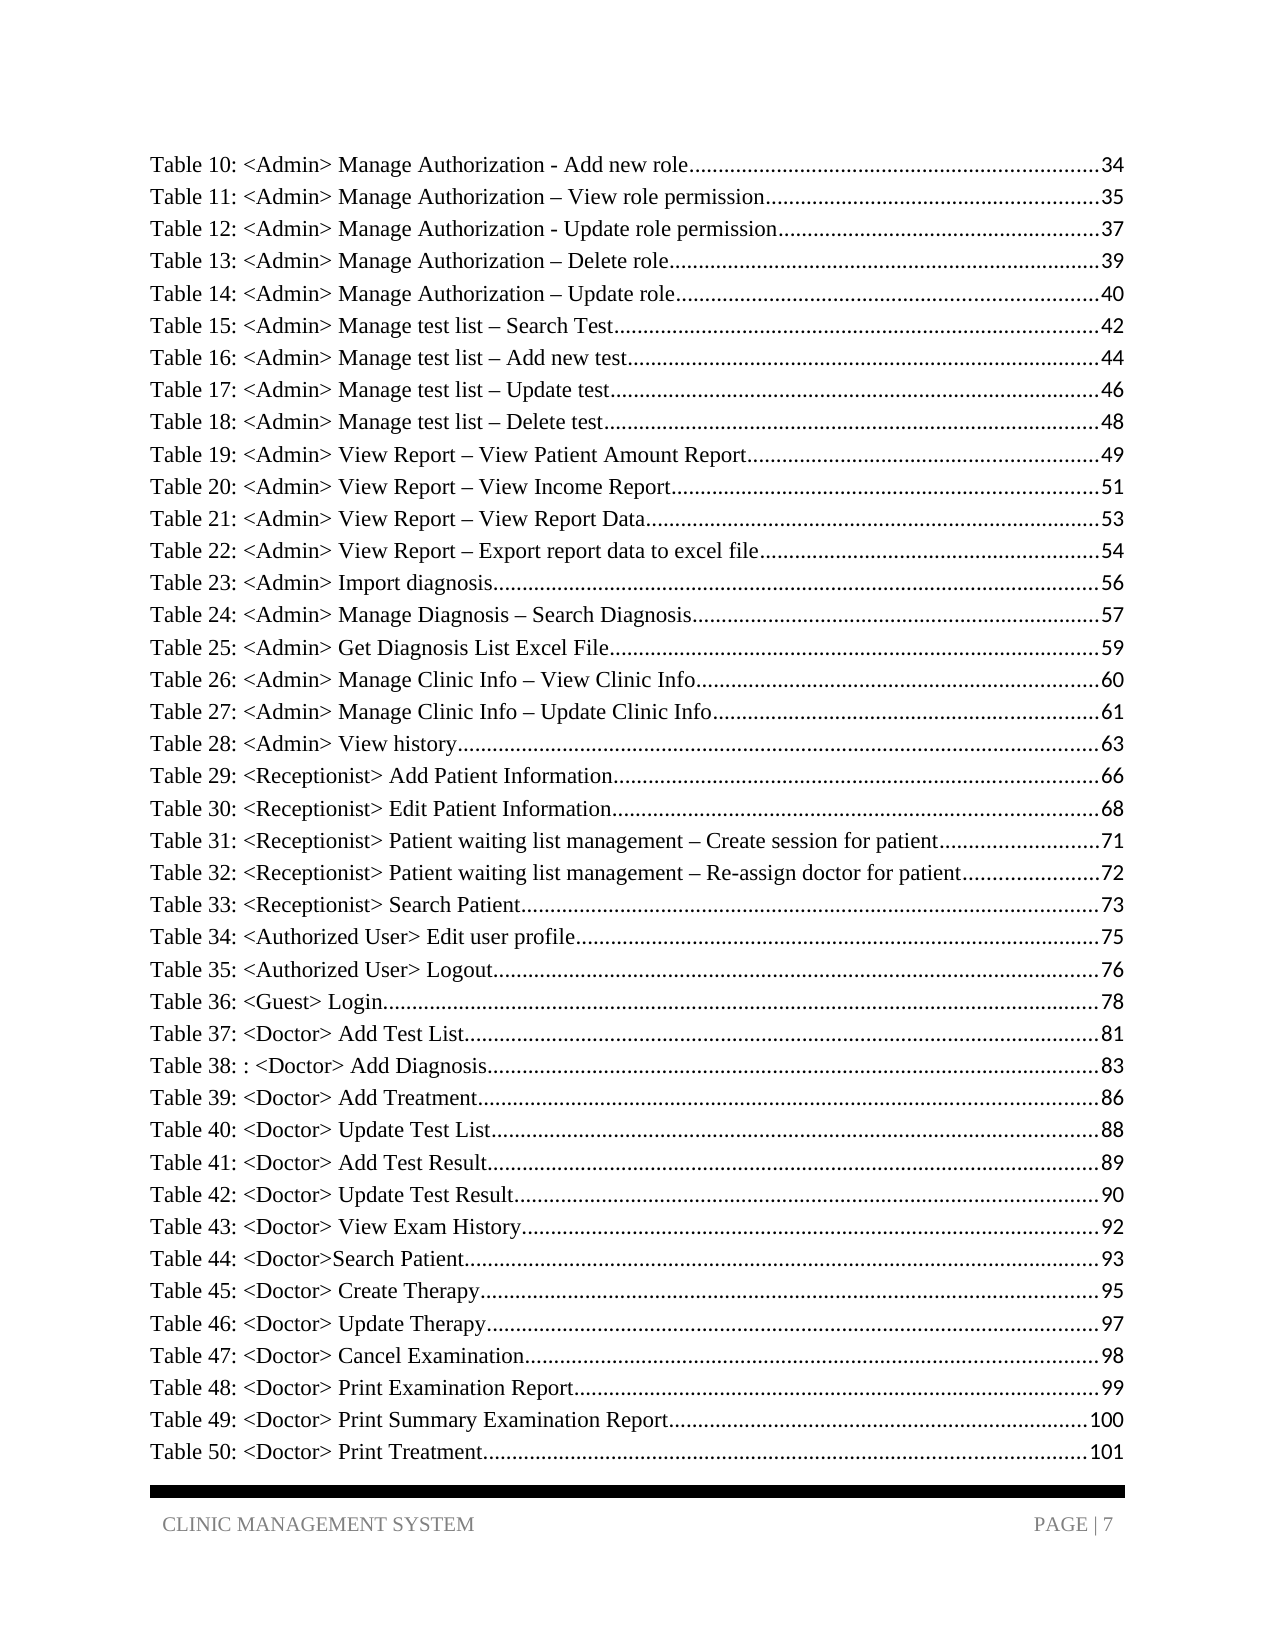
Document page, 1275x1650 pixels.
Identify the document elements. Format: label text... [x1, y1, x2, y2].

text Table 13: <Admin> Manage Authorization – Delete role 39 [150, 247, 1125, 274]
text Table 12: <Admin> Manage Authorization - Update role permission 37 [150, 214, 1125, 242]
text Table 36: <Guest> Login 78 [150, 987, 1125, 1015]
text Table 37: <Doctor> Add Test List 81 [150, 1019, 1125, 1047]
text Table 19: <Admin> View Report – View Patient Amount Report 49 [150, 440, 1125, 468]
text Table 34: <Authorized User> Edit user profile 75 [150, 922, 1125, 951]
text Table 35: <Authorized User> Logout 76 [150, 955, 1125, 983]
text Table 22: <Admin> View Report – Export report data to excel file 54 [150, 536, 1125, 564]
text Table 50: <Doctor> Print Treatment 101 [150, 1437, 1125, 1466]
text Table 20: <Admin> View Report – View Income Report 51 [150, 472, 1125, 500]
text Table 47: <Doctor> Cancel Examination 98 [150, 1341, 1125, 1369]
text Table 46: <Doctor> Update Therapy 97 [150, 1309, 1125, 1337]
text Table 21: <Admin> View Report – View Report Data 53 [150, 504, 1125, 532]
text Table 48: <Doctor> Print Examination Report 99 [150, 1373, 1125, 1401]
text Table 41: <Doctor> Add Test Result 89 [150, 1148, 1125, 1176]
text Table 32: <Receptionist> Patient waiting list management – Re-assign doctor for patient 72 [150, 858, 1125, 886]
text Table 16: <Admin> Manage test list – Add new test 44 [150, 343, 1125, 371]
text Table 23: <Admin> Import diagnosis 56 [150, 568, 1125, 596]
text Table 10: <Admin> Manage Authorization - Add new role 34 [150, 150, 1125, 178]
text Table 11: <Admin> Manage Authorization – View role permission 35 [150, 182, 1125, 210]
text Table 30: <Receptionist> Edit Patient Information 68 [150, 794, 1125, 822]
text Table 17: <Admin> Manage test list – Update test 46 [150, 375, 1125, 403]
text Table 24: <Admin> Manage Diagnosis – Search Diagnosis 57 [150, 601, 1125, 629]
text Table 49: <Doctor> Print Summary Examination Report 100 [150, 1405, 1125, 1433]
text Table 42: <Doctor> Update Test Result 90 [150, 1180, 1125, 1208]
text Table 27: <Admin> Manage Clinic Info – Update Clinic Info 61 [150, 697, 1125, 725]
text Table 25: <Admin> Get Diagnosis List Excel File 59 [150, 633, 1125, 661]
text Table 40: <Doctor> Update Test List 88 [150, 1116, 1125, 1144]
text Table 26: <Admin> Manage Clinic Info – View Clinic Info 60 [150, 665, 1125, 693]
text Table 33: <Receptionist> Search Patient 73 [150, 890, 1125, 918]
text Table 18: <Admin> Manage test list – Delete test 48 [150, 407, 1125, 436]
text Table 14: <Admin> Manage Authorization – Update role 40 [150, 279, 1125, 307]
text Table 44: <Doctor>Search Patient 93 [150, 1244, 1125, 1272]
text Table 31: <Receptionist> Patient waiting list management – Create session for patient 71 [150, 826, 1125, 854]
text Table 43: <Doctor> View Exam History 92 [150, 1212, 1125, 1240]
text Table 38: : <Doctor> Add Diagnosis 83 [150, 1051, 1125, 1079]
text Table 15: <Admin> Manage test list – Search Test 42 [150, 311, 1125, 339]
text Table 45: <Doctor> Create Therapy 95 [150, 1277, 1125, 1304]
text Table 29: <Receptionist> Add Patient Information 66 [150, 762, 1125, 789]
text Table 39: <Doctor> Add Treatment 86 [150, 1083, 1125, 1111]
text Table 28: <Admin> View history 63 [150, 729, 1125, 757]
